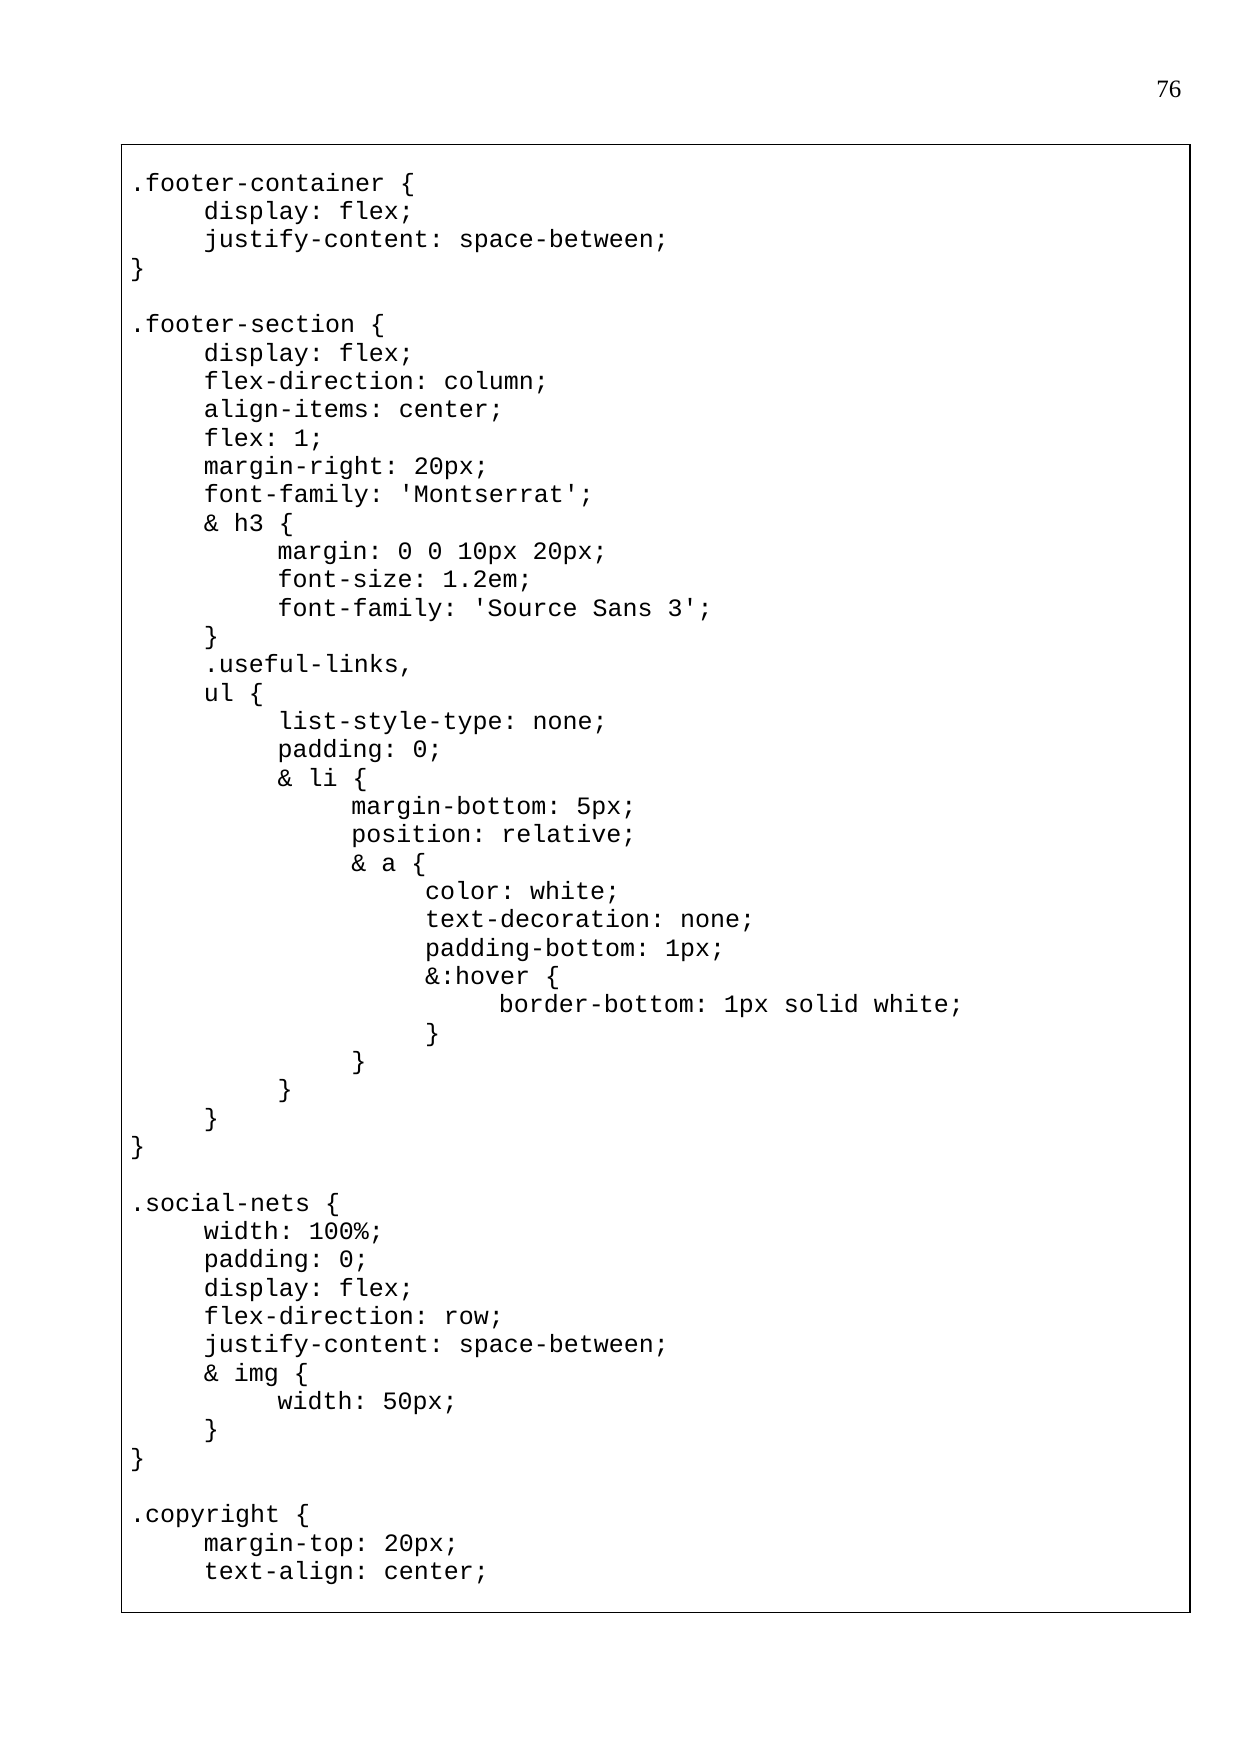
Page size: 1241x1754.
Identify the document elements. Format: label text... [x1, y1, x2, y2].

text font-size: 1.2em; [130, 567, 1181, 595]
text & a { [130, 850, 1181, 878]
text margin-right: 20px; [130, 453, 1181, 482]
text border-bottom: 1px solid white; [130, 992, 1181, 1020]
text } [130, 623, 1181, 652]
text } [130, 1417, 1181, 1445]
text color: white; [130, 878, 1181, 907]
text .useful-links, [130, 652, 1181, 680]
text display: flex; [130, 198, 1181, 227]
text width: 100%; [130, 1218, 1181, 1247]
text } [130, 1133, 1181, 1162]
text text-decoration: none; [130, 907, 1181, 935]
text display: flex; [130, 340, 1181, 368]
text padding: 0; [130, 737, 1181, 765]
text ul { [130, 680, 1181, 708]
text align-items: center; [130, 397, 1181, 425]
text & img { [130, 1360, 1181, 1388]
text } [130, 1105, 1181, 1133]
text .footer-container { [122, 145, 1189, 198]
text } [130, 255, 1181, 283]
text justify-content: space-between; [130, 1332, 1181, 1360]
text } [130, 1077, 1181, 1105]
text flex: 1; [130, 425, 1181, 453]
text font-family: 'Source Sans 3'; [130, 595, 1181, 623]
text flex-direction: row; [130, 1303, 1181, 1332]
text &:hover { [130, 963, 1181, 992]
text .copyright { [130, 1502, 1181, 1530]
text display: flex; [130, 1275, 1181, 1303]
text & li { [130, 765, 1181, 793]
text } [130, 1020, 1181, 1048]
text .footer-section { [130, 312, 1181, 340]
text width: 50px; [130, 1388, 1181, 1417]
text & h3 { [130, 510, 1181, 538]
text padding-bottom: 1px; [130, 935, 1181, 963]
text text-align: center; [122, 1532, 1189, 1612]
text margin-bottom: 5px; [130, 793, 1181, 822]
text justify-content: space-between; [130, 227, 1181, 255]
text list-style-type: none; [130, 708, 1181, 737]
text } [130, 1445, 1181, 1473]
text padding: 0; [130, 1247, 1181, 1275]
text position: relative; [130, 822, 1181, 850]
text flex-direction: column; [130, 368, 1181, 397]
text .social-nets { [130, 1190, 1181, 1218]
text } [130, 1048, 1181, 1077]
text font-family: 'Montserrat'; [130, 482, 1181, 510]
text margin: 0 0 10px 20px; [130, 538, 1181, 567]
